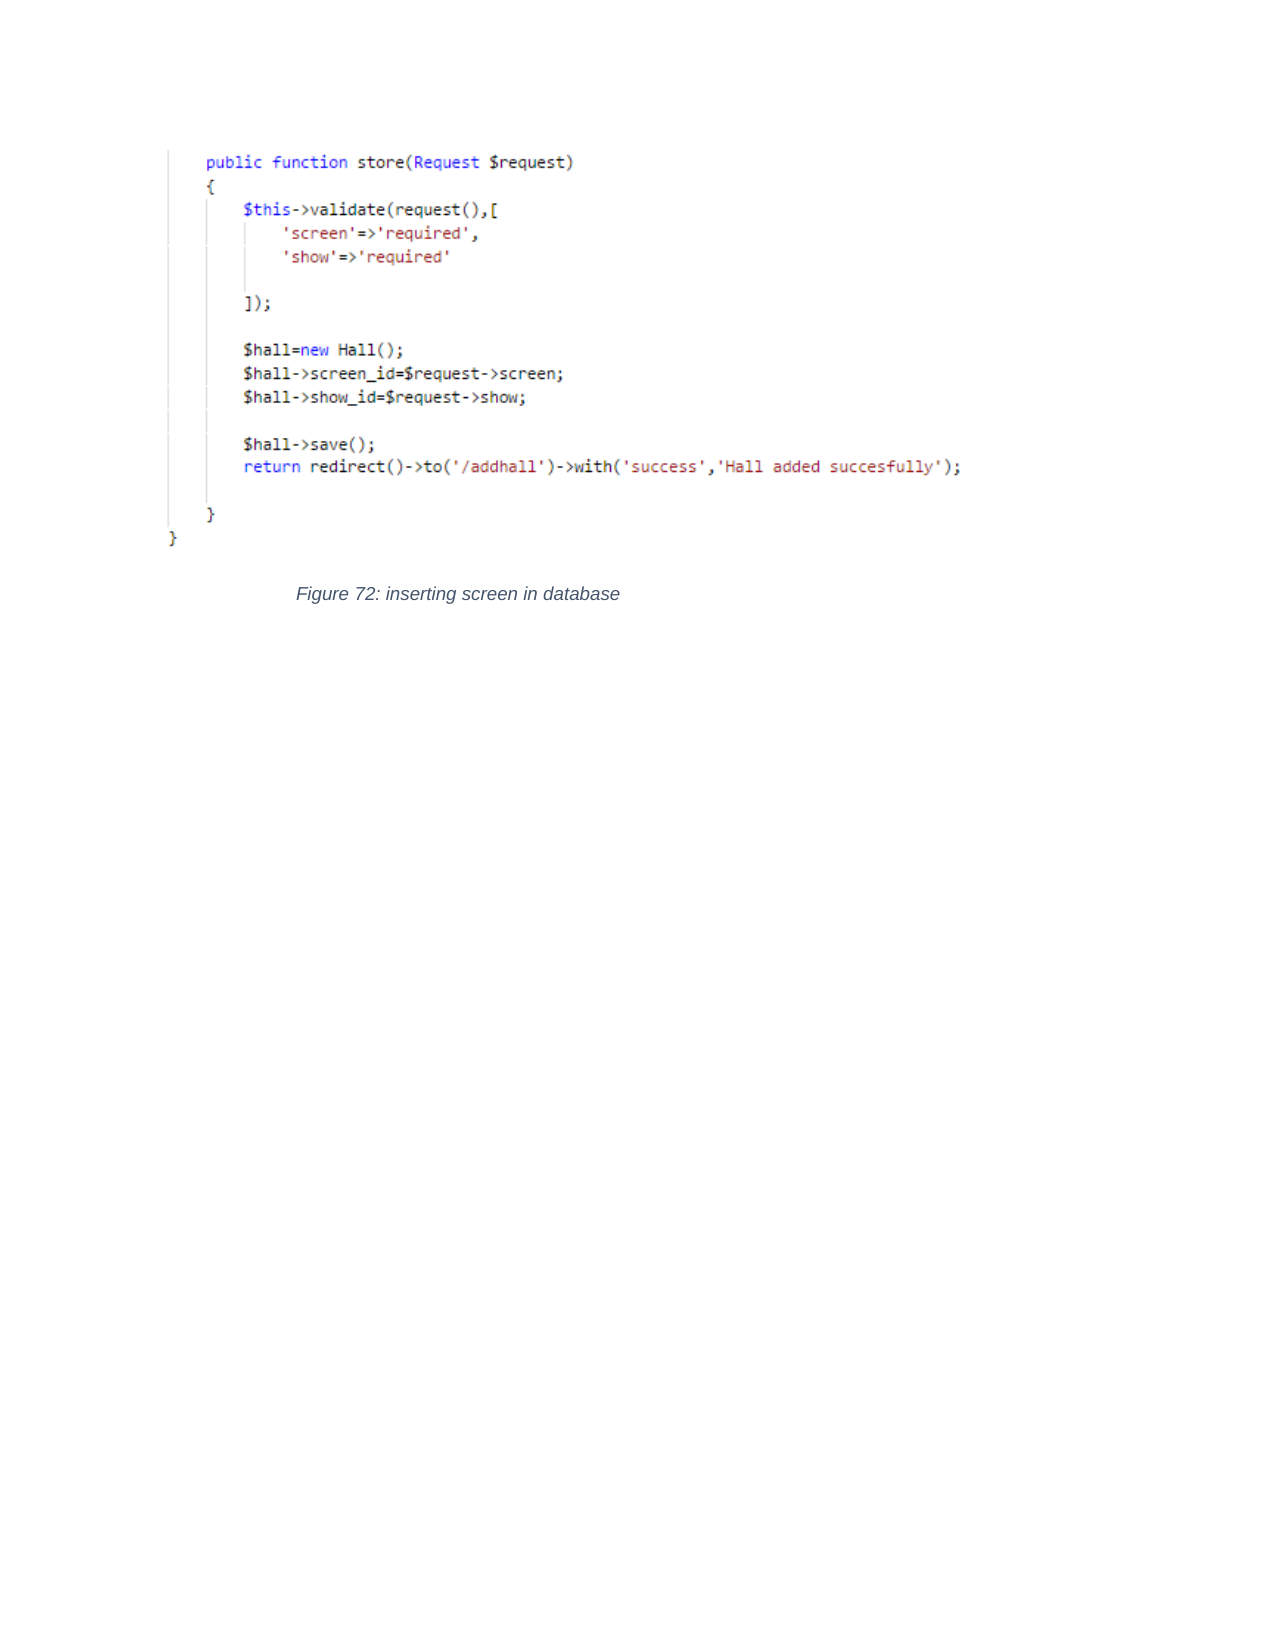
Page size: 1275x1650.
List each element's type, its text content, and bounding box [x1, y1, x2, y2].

text Figure 72: inserting screen in database [150, 583, 1125, 604]
picture [150, 150, 1125, 564]
